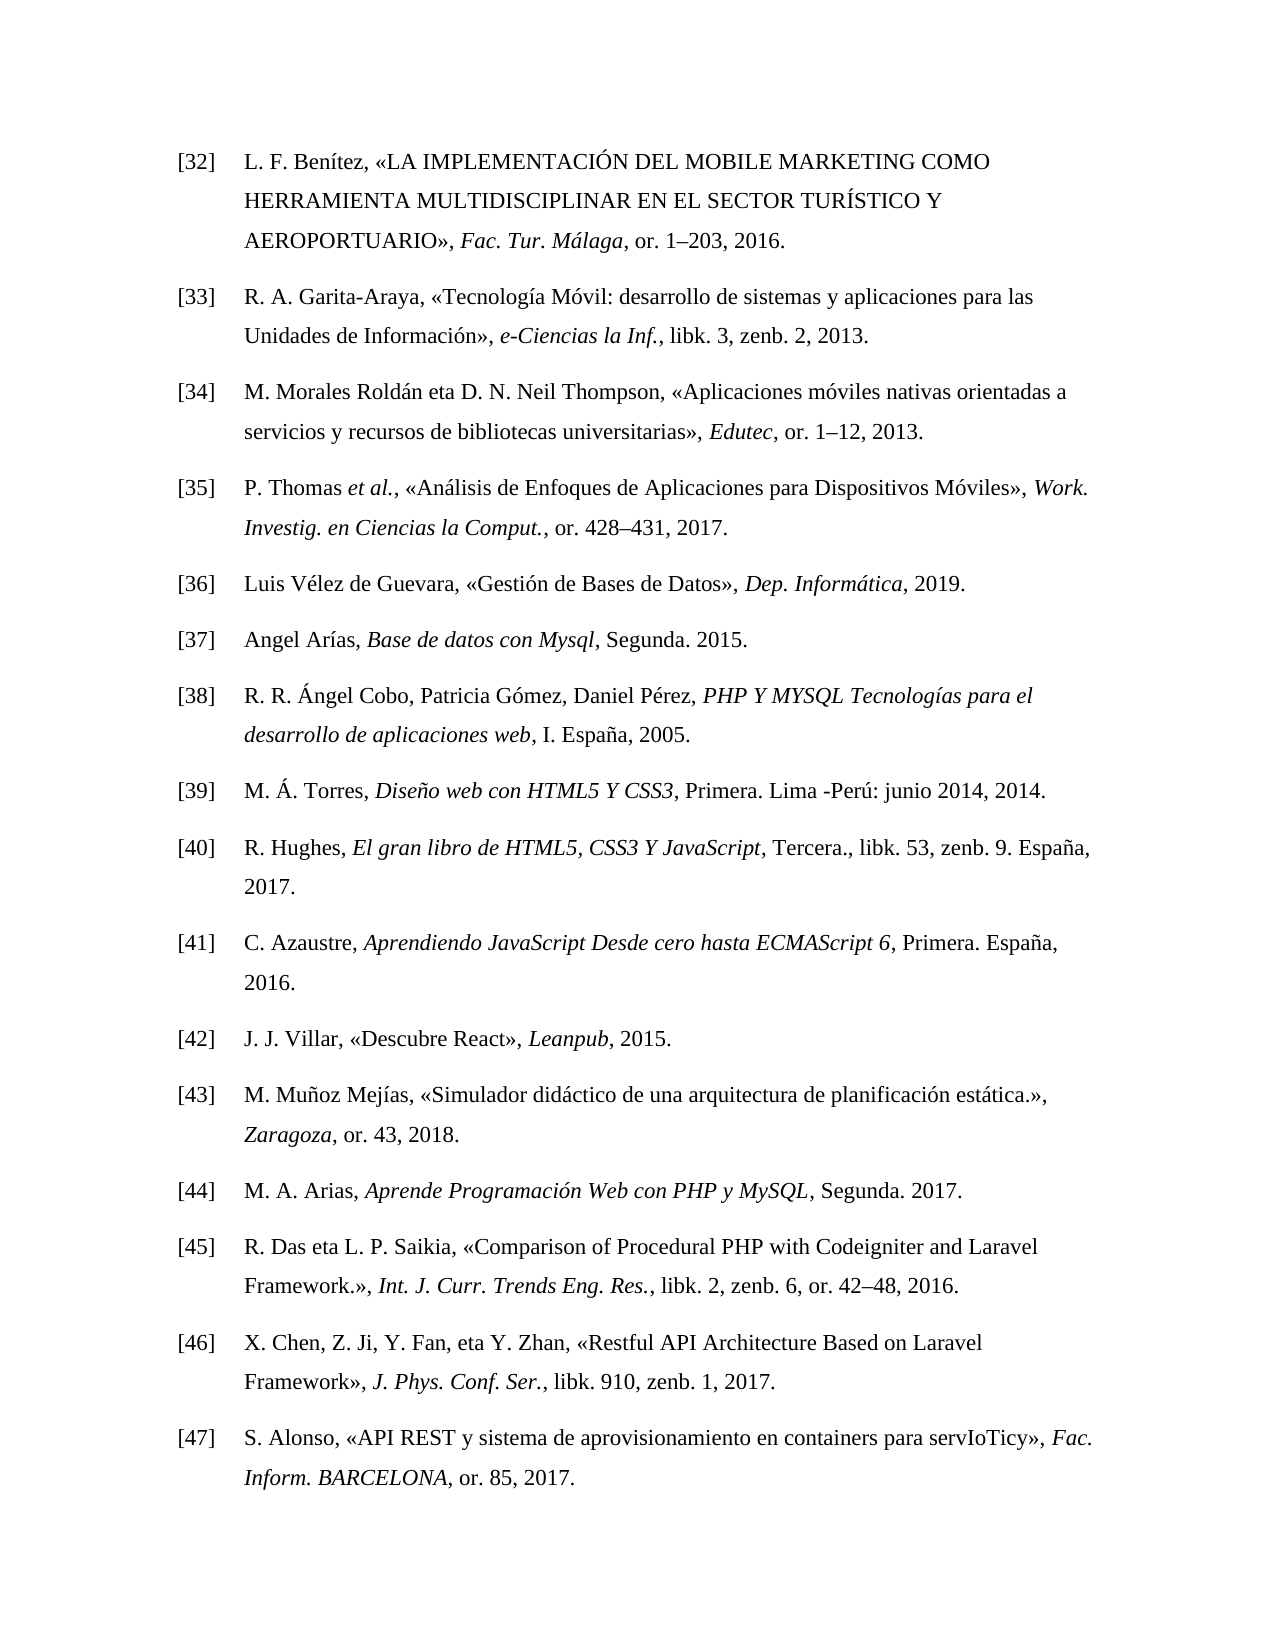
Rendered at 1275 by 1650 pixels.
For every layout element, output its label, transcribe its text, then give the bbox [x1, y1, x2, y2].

text [34] M. Morales Roldán eta D. N. Neil Thompson, «Aplicaciones móviles nativas orientadas a servicios y recursos de bibliotecas universitarias», Edutec, or. 1–12, 2013. [177, 378, 1098, 444]
text [47] S. Alonso, «API REST y sistema de aprovisionamiento en containers para servIoTicy», Fac. Inform. BARCELONA, or. 85, 2017. [177, 1424, 1098, 1490]
text [40] R. Hughes, El gran libro de HTML5, CSS3 Y JavaScript, Tercera., libk. 53, zenb. 9. España, 2017. [177, 834, 1098, 899]
text [41] C. Azaustre, Aprendiendo JavaScript Desde cero hasta ECMAScript 6, Primera. España, 2016. [177, 929, 1098, 995]
text [43] M. Muñoz Mejías, «Simulador didáctico de una arquitectura de planificación estática.», Zaragoza, or. 43, 2018. [177, 1081, 1098, 1147]
text [35] P. Thomas et al., «Análisis de Enfoques de Aplicaciones para Dispositivos Móviles», Work. Investig. en Ciencias la Comput., or. 428–431, 2017. [177, 474, 1098, 540]
text [42] J. J. Villar, «Descubre React», Leanpub, 2015. [177, 1025, 1098, 1051]
text [45] R. Das eta L. P. Saikia, «Comparison of Procedural PHP with Codeigniter and Laravel Framework.», Int. J. Curr. Trends Eng. Res., libk. 2, zenb. 6, or. 42–48, 2016. [177, 1233, 1098, 1299]
text [46] X. Chen, Z. Ji, Y. Fan, eta Y. Zhan, «Restful API Architecture Based on Laravel Framework», J. Phys. Conf. Ser., libk. 910, zenb. 1, 2017. [177, 1328, 1098, 1394]
text [39] M. Á. Torres, Diseño web con HTML5 Y CSS3, Primera. Lima -Perú: junio 2014, 2014. [177, 778, 1098, 804]
text [33] R. A. Garita-Araya, «Tecnología Móvil: desarrollo de sistemas y aplicaciones para las Unidades de Información», e-Ciencias la Inf., libk. 3, zenb. 2, 2013. [177, 283, 1098, 349]
text [36] Luis Vélez de Guevara, «Gestión de Bases de Datos», Dep. Informática, 2019. [177, 570, 1098, 596]
text [44] M. A. Arias, Aprende Programación Web con PHP y MySQL, Segunda. 2017. [177, 1177, 1098, 1203]
text [32] L. F. Benítez, «LA IMPLEMENTACIÓN DEL MOBILE MARKETING COMO HERRAMIENTA MULTIDISCIPLINAR EN EL SECTOR TURÍSTICO Y AEROPORTUARIO», Fac. Tur. Málaga, or. 1–203, 2016. [177, 148, 1098, 253]
text [37] Angel Arías, Base de datos con Mysql, Segunda. 2015. [177, 626, 1098, 652]
text [38] R. R. Ángel Cobo, Patricia Gómez, Daniel Pérez, PHP Y MYSQL Tecnologías para el desarrollo de aplicaciones web, I. España, 2005. [177, 682, 1098, 748]
